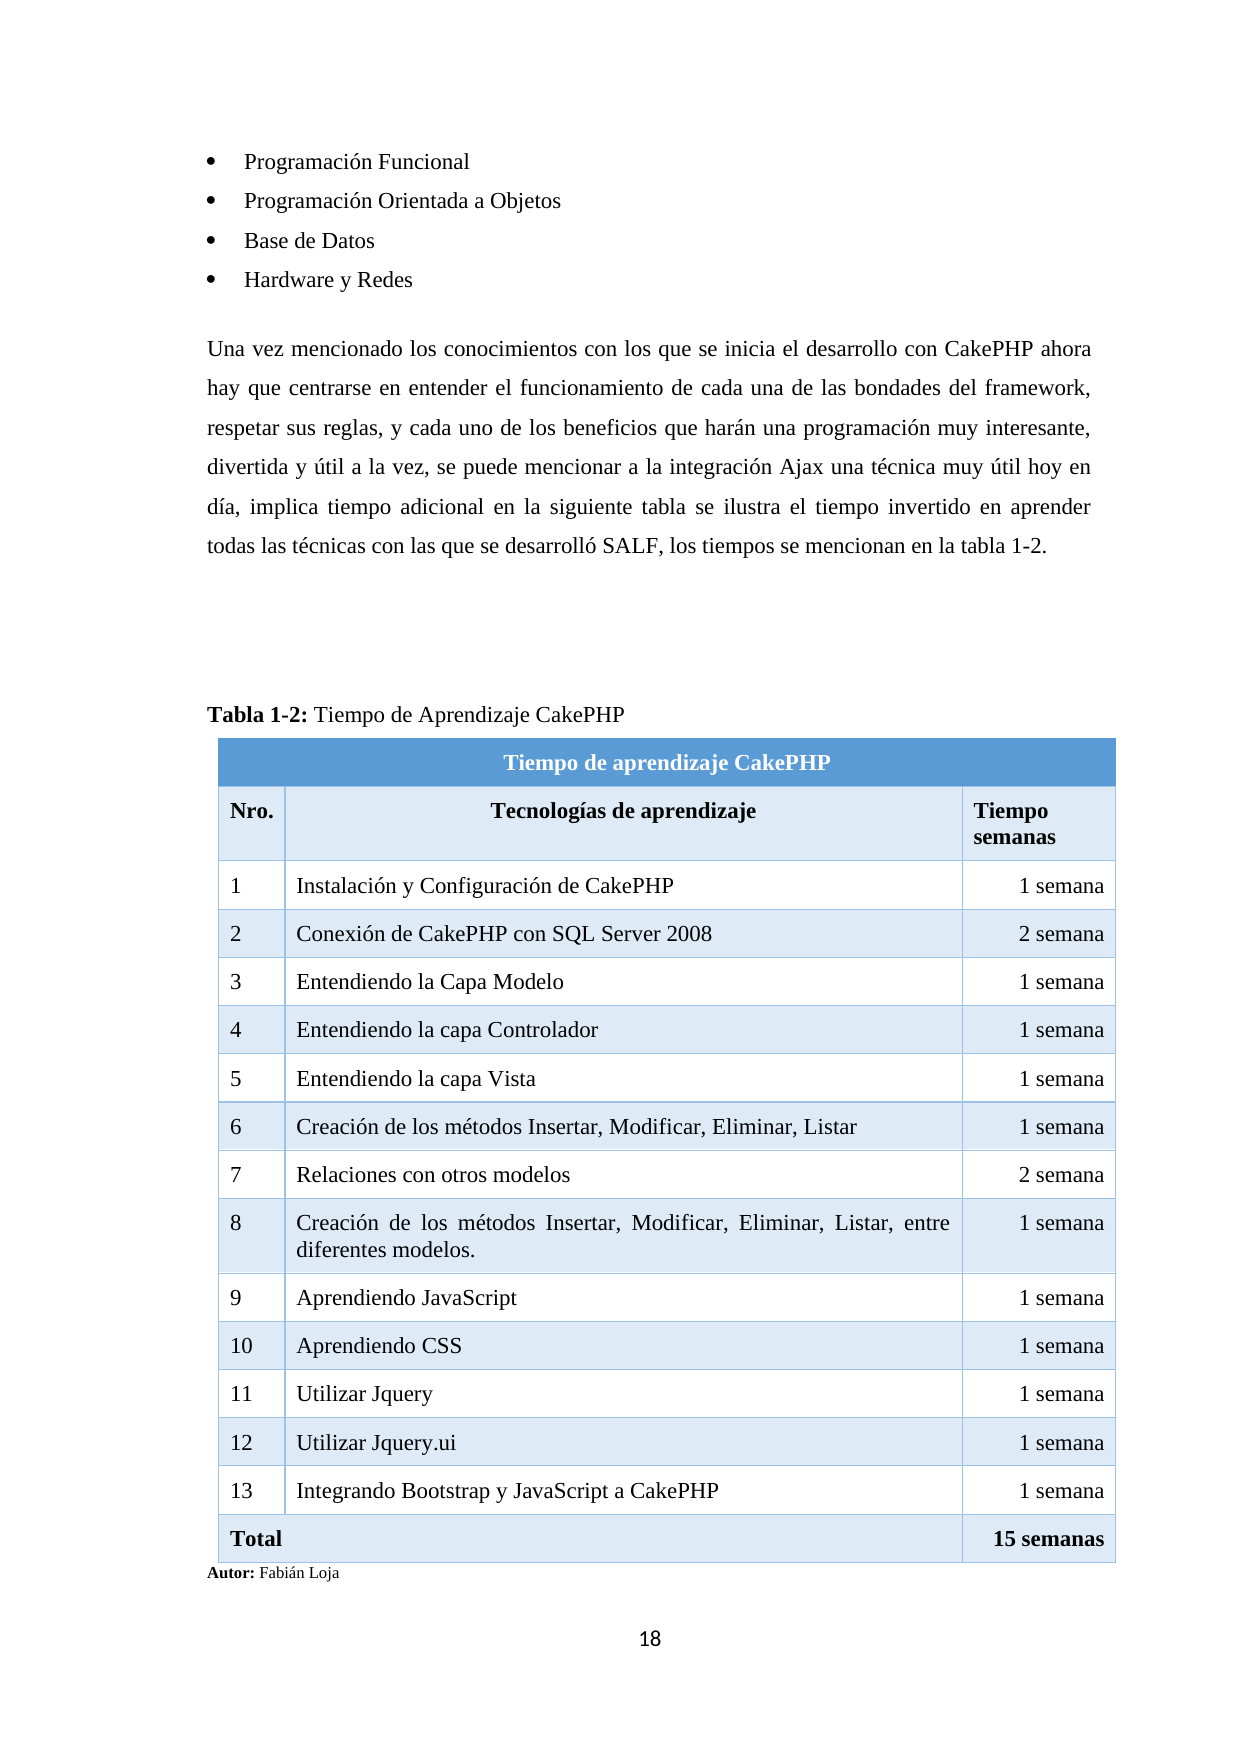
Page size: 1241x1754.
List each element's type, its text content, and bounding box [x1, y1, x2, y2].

table_cell 11 [219, 1370, 284, 1417]
table_cell 15 semanas [963, 1515, 1115, 1562]
table_cell Integrando Bootstrap y JavaScript a CakePHP [286, 1466, 962, 1513]
table_cell 1 semana [963, 1274, 1115, 1321]
table_cell 1 semana [963, 958, 1115, 1005]
table_cell Utilizar Jquery [286, 1370, 962, 1417]
table_cell Utilizar Jquery.ui [286, 1418, 962, 1465]
table_header Tiempo de aprendizaje CakePHP [219, 739, 1115, 786]
table_cell Conexión de CakePHP con SQL Server 2008 [286, 910, 962, 957]
table_cell 1 semana [963, 1466, 1115, 1513]
table_cell Entendiendo la capa Controlador [286, 1006, 962, 1053]
table_cell Instalación y Configuración de CakePHP [286, 861, 962, 908]
text Tabla 1-2: Tiempo de Aprendizaje CakePHP [207, 701, 1092, 727]
table_cell Relaciones con otros modelos [286, 1151, 962, 1198]
list Base de Datos [207, 227, 1092, 253]
table_cell 1 [219, 861, 284, 908]
text Autor: Fabián Loja [207, 1563, 1092, 1582]
table_cell 3 [219, 958, 284, 1005]
table_cell 1 semana [963, 1322, 1115, 1369]
table_cell Creación de los métodos Insertar, Modificar, Eliminar, Listar, entre diferentes modelos. [286, 1199, 962, 1272]
table_cell 1 semana [963, 1199, 1115, 1272]
table_cell 6 [219, 1103, 284, 1149]
table_cell 2 [219, 910, 284, 957]
table_cell 4 [219, 1006, 284, 1053]
table_cell 1 semana [963, 1418, 1115, 1465]
list Programación Funcional [207, 148, 1092, 174]
table_cell 7 [219, 1151, 284, 1198]
table_cell 10 [219, 1322, 284, 1369]
table_cell 5 [219, 1054, 284, 1101]
table_cell 12 [219, 1418, 284, 1465]
table_cell 2 semana [963, 910, 1115, 957]
table_cell Entendiendo la capa Vista [286, 1054, 962, 1101]
table_cell 1 semana [963, 861, 1115, 908]
table_cell 1 semana [963, 1103, 1115, 1149]
table_cell 13 [219, 1466, 284, 1513]
table_cell 8 [219, 1199, 284, 1272]
table_cell Entendiendo la Capa Modelo [286, 958, 962, 1005]
table_cell Total [219, 1515, 962, 1562]
list Hardware y Redes [207, 266, 1092, 292]
table_cell Tecnologías de aprendizaje [286, 787, 962, 860]
table_cell 9 [219, 1274, 284, 1321]
table_cell Aprendiendo CSS [286, 1322, 962, 1369]
text Una vez mencionado los conocimientos con los que se inicia el desarrollo con CakePHP ahora hay que centrarse en entender el funcionamiento de cada una de las bondades del framework, respetar sus reglas, y cada uno de los beneficios que harán una programación muy interesante, divertida y útil a la vez, se puede mencionar a la integración Ajax una técnica muy útil hoy en día, implica tiempo adicional en la siguiente tabla se ilustra el tiempo invertido en aprender todas las técnicas con las que se desarrolló SALF, los tiempos se mencionan en la tabla 1-2. [207, 335, 1092, 558]
table_cell 1 semana [963, 1054, 1115, 1101]
table_cell 1 semana [963, 1370, 1115, 1417]
table_cell Tiempo semanas [963, 787, 1115, 860]
table_cell Creación de los métodos Insertar, Modificar, Eliminar, Listar [286, 1103, 962, 1149]
table_cell Aprendiendo JavaScript [286, 1274, 962, 1321]
list Programación Orientada a Objetos [207, 187, 1092, 213]
table_cell 2 semana [963, 1151, 1115, 1198]
table_cell Nro. [219, 787, 284, 860]
table_cell 1 semana [963, 1006, 1115, 1053]
